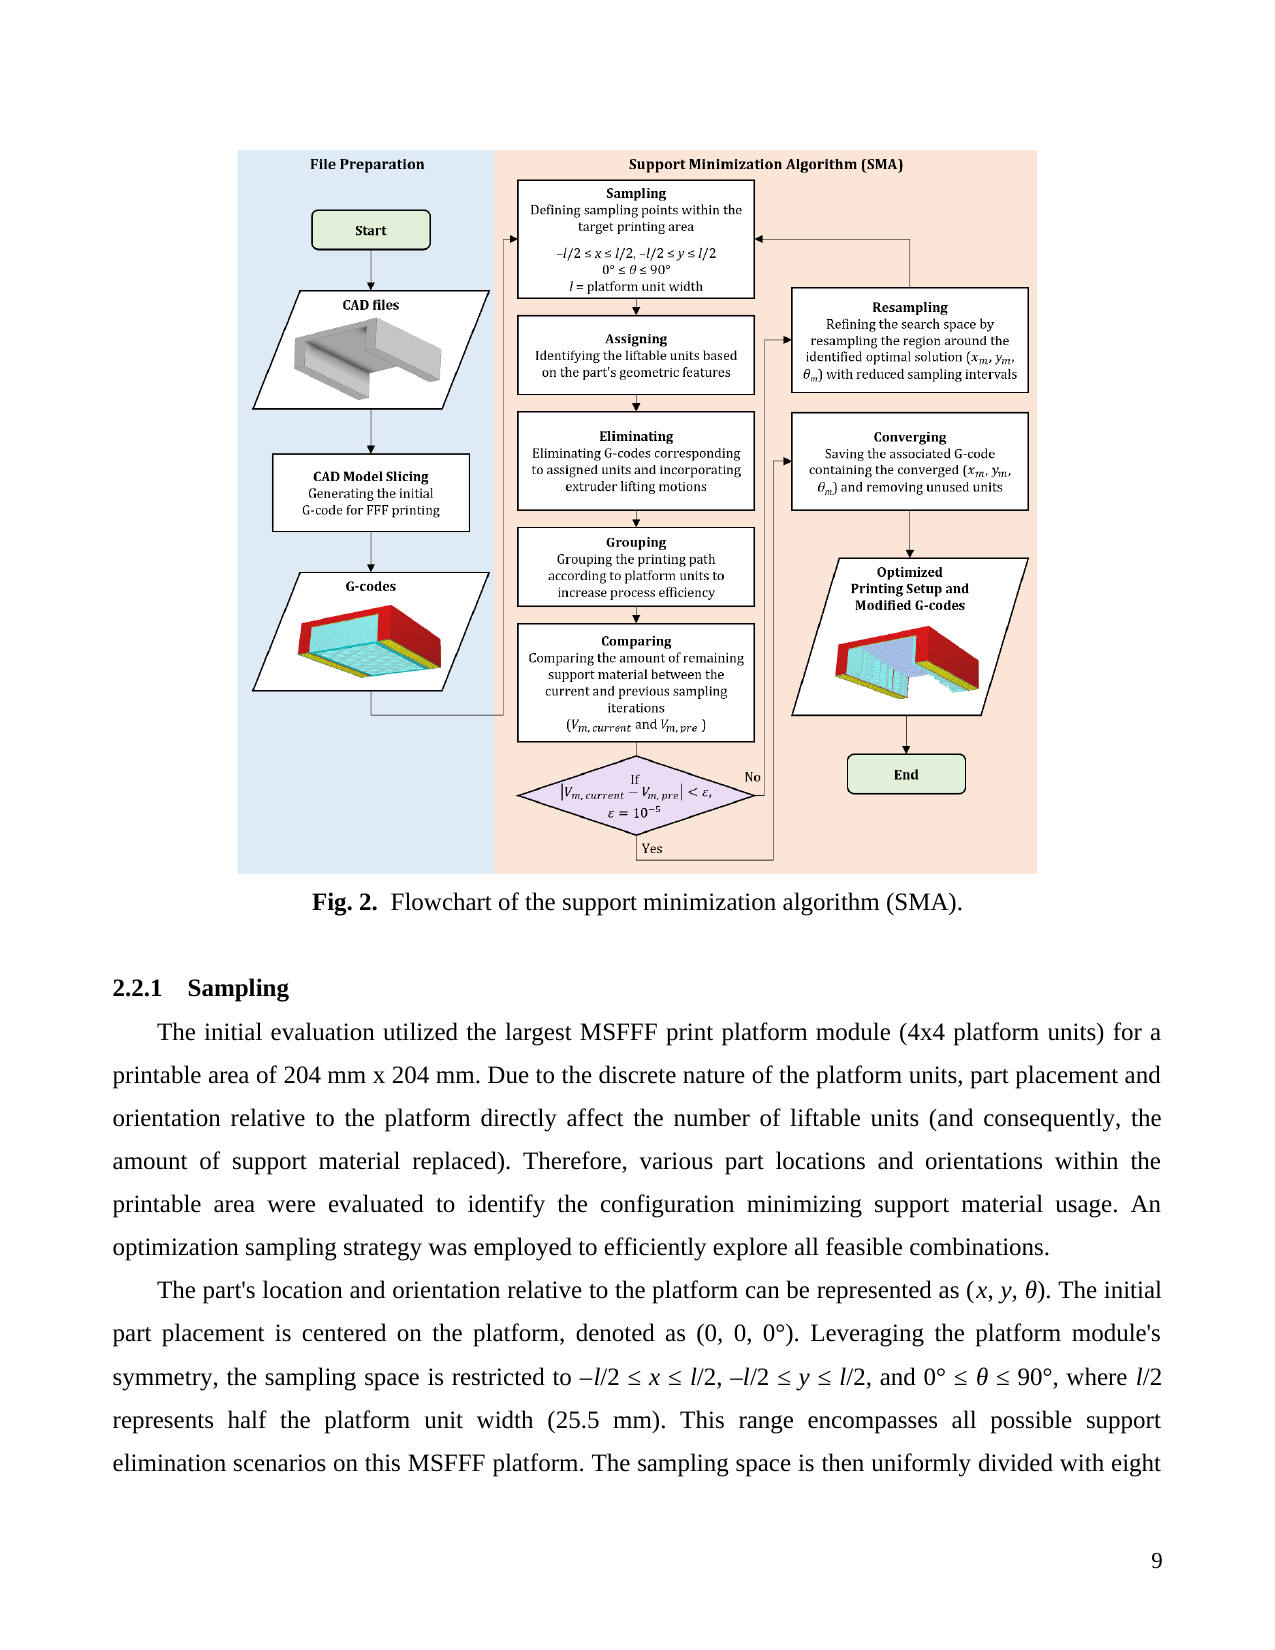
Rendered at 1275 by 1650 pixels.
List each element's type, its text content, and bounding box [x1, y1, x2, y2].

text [112, 1275, 1162, 1477]
picture [237, 150, 1038, 874]
list 2.2.1 Sampling [112, 973, 1162, 1002]
text The initial evaluation utilized the largest MSFFF print platform module (4x4 platform units) for a printable area of 204 mm x 204 mm. Due to the discrete nature of the platform units, part placement and orientation relative to the platform directly affect the number of liftable units (and consequently, the amount of support material replaced). Therefore, various part locations and orientations within the printable area were evaluated to identify the configuration minimizing support material usage. An optimization sampling strategy was employed to efficiently explore all feasible combinations. [112, 1017, 1162, 1261]
text Fig. 2. Flowchart of the support minimization algorithm (SMA). [112, 887, 1162, 916]
